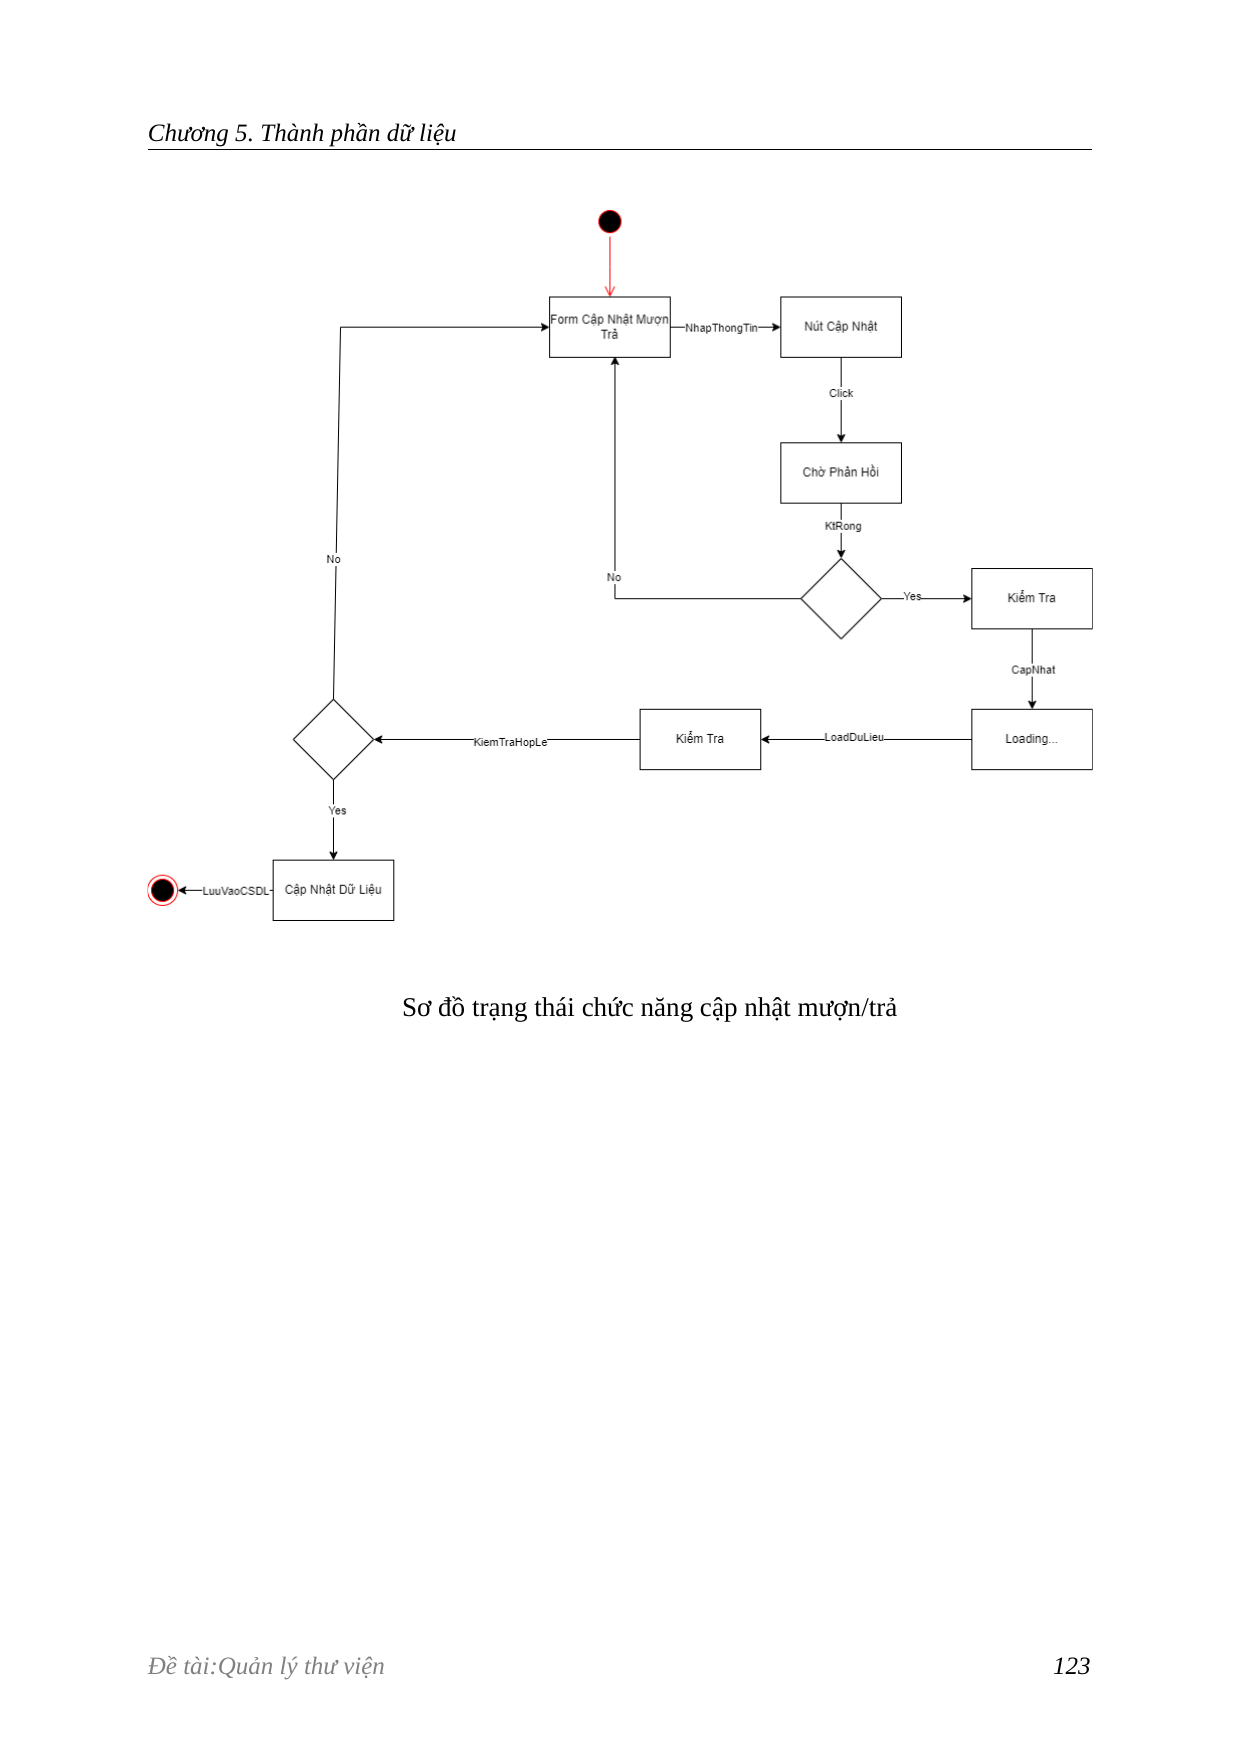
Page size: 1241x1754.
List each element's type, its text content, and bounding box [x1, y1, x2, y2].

text Sơ đồ trạng thái chức năng cập nhật mượn/trả [148, 991, 1092, 1022]
picture [147, 206, 1093, 921]
